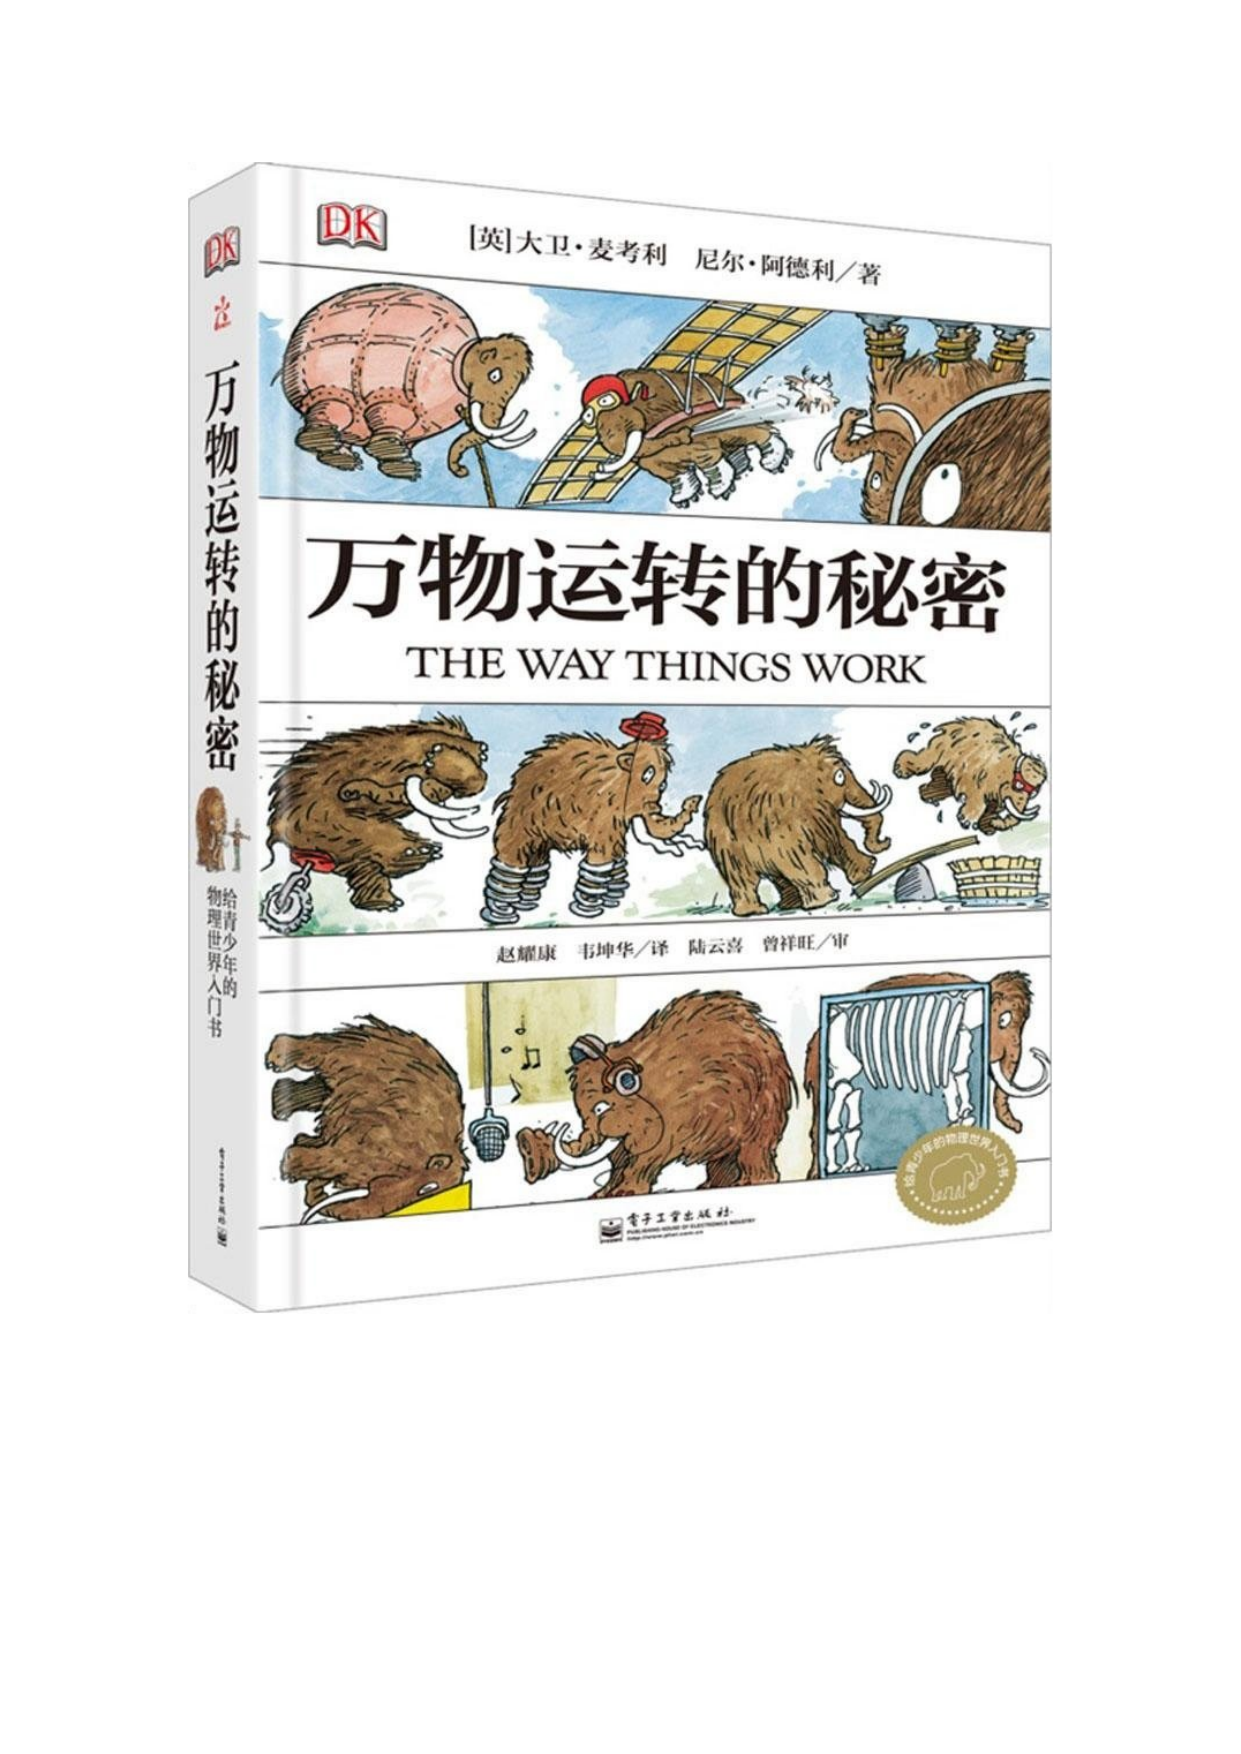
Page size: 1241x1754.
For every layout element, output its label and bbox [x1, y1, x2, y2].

picture [187, 162, 1053, 1314]
